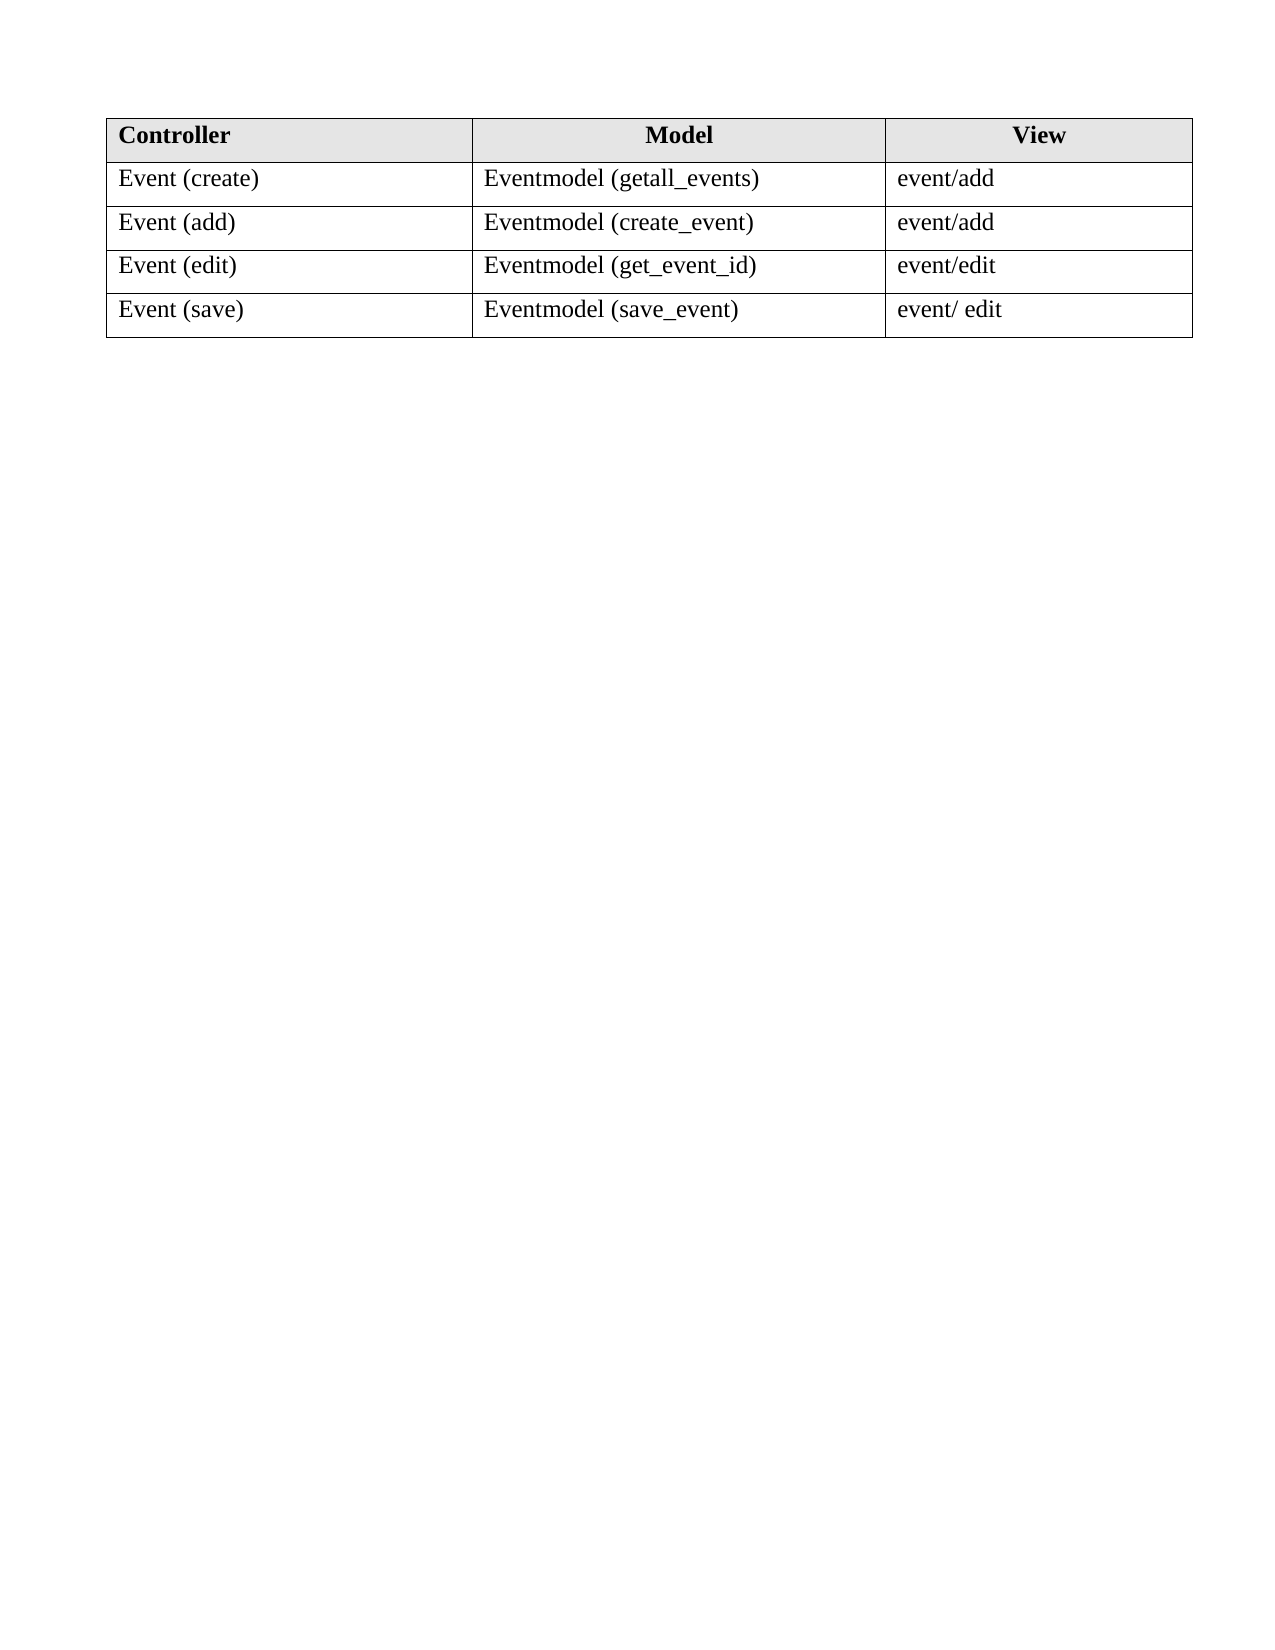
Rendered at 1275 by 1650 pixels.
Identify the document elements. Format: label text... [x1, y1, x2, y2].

table_cell Event (create) [107, 163, 472, 206]
table_header View [886, 119, 1192, 162]
table_header Model [473, 119, 885, 162]
table_cell Eventmodel (save_event) [473, 294, 885, 337]
table_header Controller [107, 119, 472, 162]
table_cell event/ edit [886, 294, 1192, 337]
table_cell Eventmodel (create_event) [473, 207, 885, 249]
table_cell Eventmodel (getall_events) [473, 163, 885, 206]
table_cell Event (save) [107, 294, 472, 337]
table_cell Eventmodel (get_event_id) [473, 251, 885, 293]
table_cell event/edit [886, 251, 1192, 293]
table_cell Event (add) [107, 207, 472, 249]
table_cell Event (edit) [107, 251, 472, 293]
table_cell event/add [886, 163, 1192, 206]
table_cell event/add [886, 207, 1192, 249]
